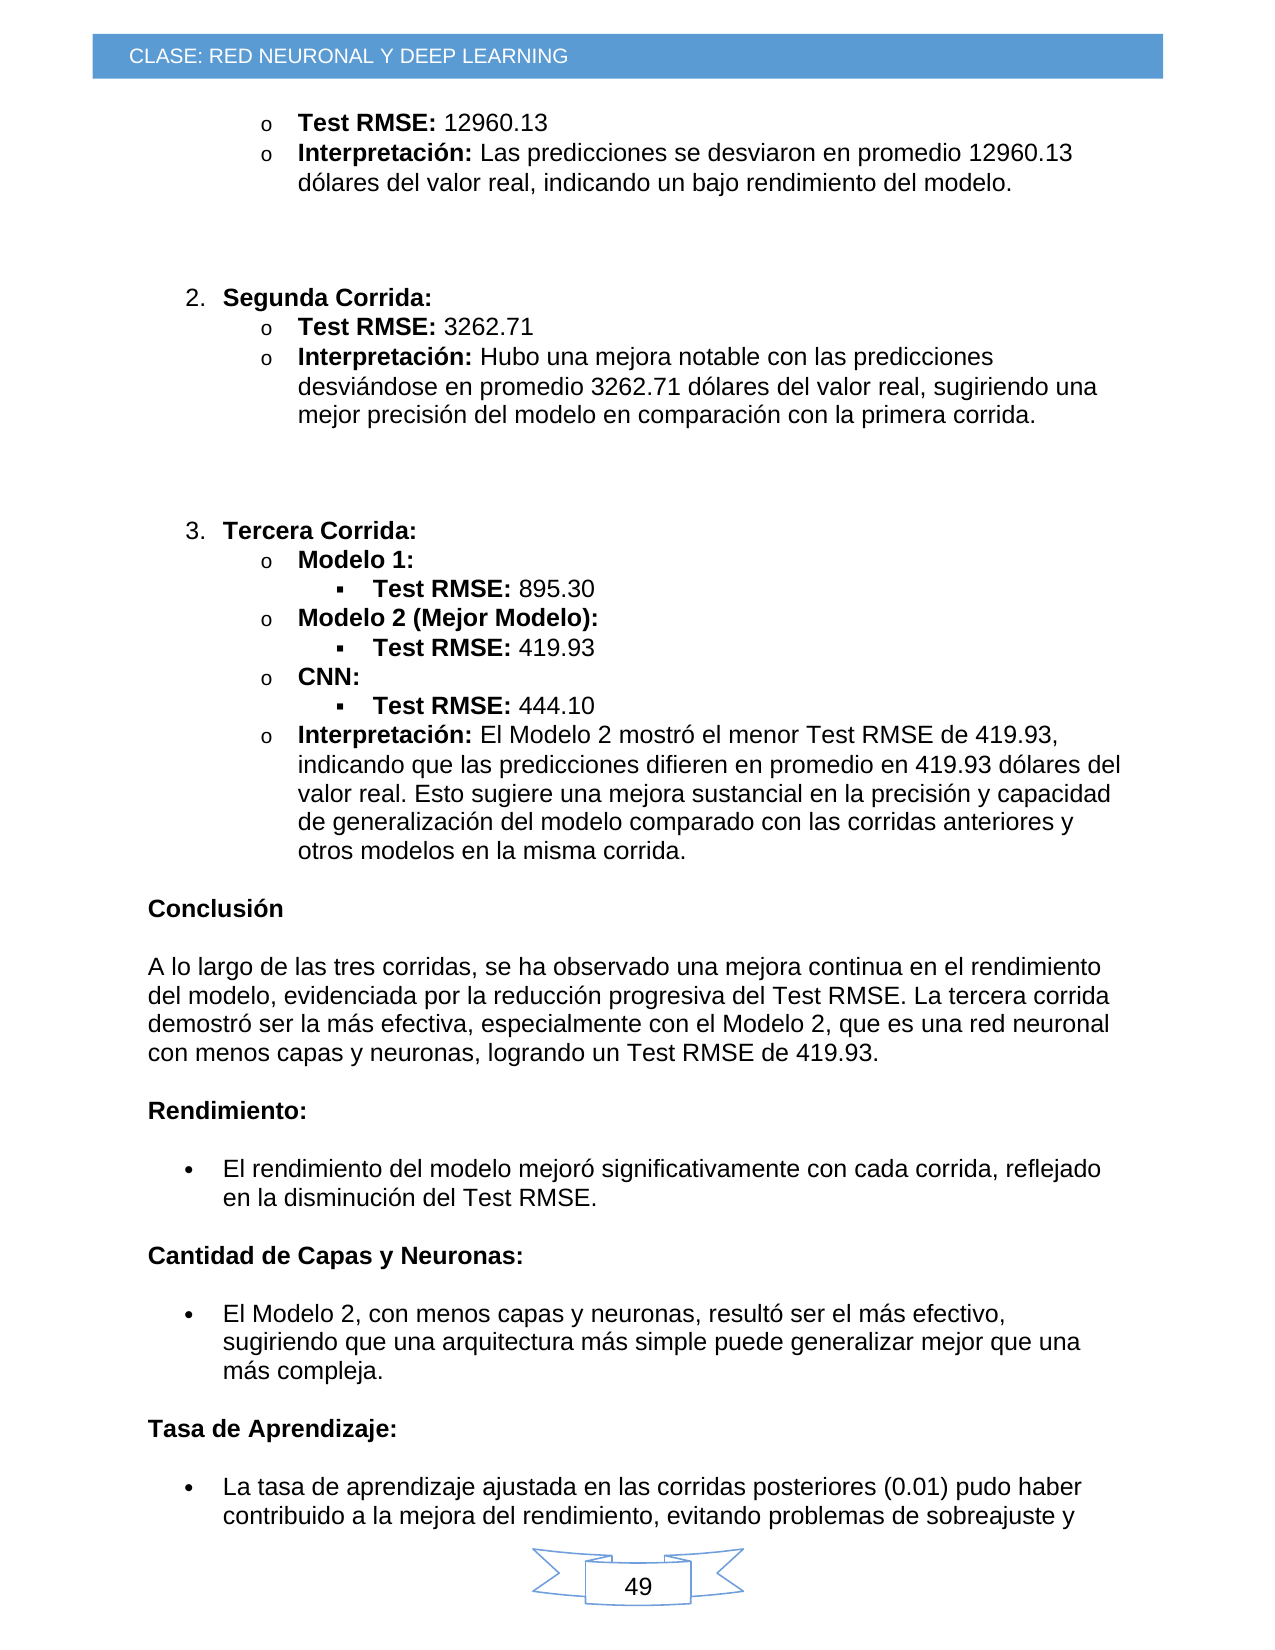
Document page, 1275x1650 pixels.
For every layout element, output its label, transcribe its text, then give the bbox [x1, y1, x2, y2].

text Conclusión [148, 952, 1127, 981]
list El Modelo 2, con menos capas y neuronas, resultó ser el más efectivo, sugiriendo que una arquitectura más simple puede generalizar mejor que una más compleja. [185, 1357, 1127, 1443]
text A lo largo de las tres corridas, se ha observado una mejora continua en el rendimiento del modelo, evidenciada por la reducción progresiva del Test RMSE. La tercera corrida demostró ser la más efectiva, especialmente con el Modelo 2, que es una red neuronal con menos capas y neuronas, logrando un Test RMSE de 419.93. [148, 1010, 1127, 1125]
list Segunda Corrida: [185, 283, 1127, 312]
list Test RMSE: 419.93 [335, 691, 1127, 720]
list Modelo 2 (Mejor Modelo): [260, 662, 1127, 691]
text Cantidad de Capas y Neuronas: [148, 1299, 1127, 1328]
list Interpretación: El Modelo 2 mostró el menor Test RMSE de 419.93, indicando que las predicciones difieren en promedio en 419.93 dólares del valor real. Esto sugiere una mejora sustancial en la precisión y capacidad de generalización del modelo comparado con las corridas anteriores y otros modelos en la misma corrida. [260, 778, 1127, 923]
list Modelo 1: [260, 603, 1127, 633]
list Interpretación: Las predicciones se desviaron en promedio 12960.13 dólares del valor real, indicando un bajo rendimiento del modelo. [260, 138, 1127, 196]
list Test RMSE: 895.30 [335, 633, 1127, 662]
list Test RMSE: 3262.71 [260, 341, 1127, 371]
text Rendimiento: [148, 1154, 1127, 1183]
list El rendimiento del modelo mejoró significativamente con cada corrida, reflejado en la disminución del Test RMSE. [185, 1212, 1127, 1270]
list Test RMSE: 12960.13 [260, 108, 1127, 138]
list Interpretación: Hubo una mejora notable con las predicciones desviándose en promedio 3262.71 dólares del valor real, sugiriendo una mejor precisión del modelo en comparación con la primera corrida. [260, 371, 1127, 458]
text Tasa de Aprendizaje: [148, 1472, 1127, 1501]
list Tercera Corrida: [185, 545, 1127, 574]
list Test RMSE: 444.10 [335, 750, 1127, 778]
list CNN: [260, 720, 1127, 750]
